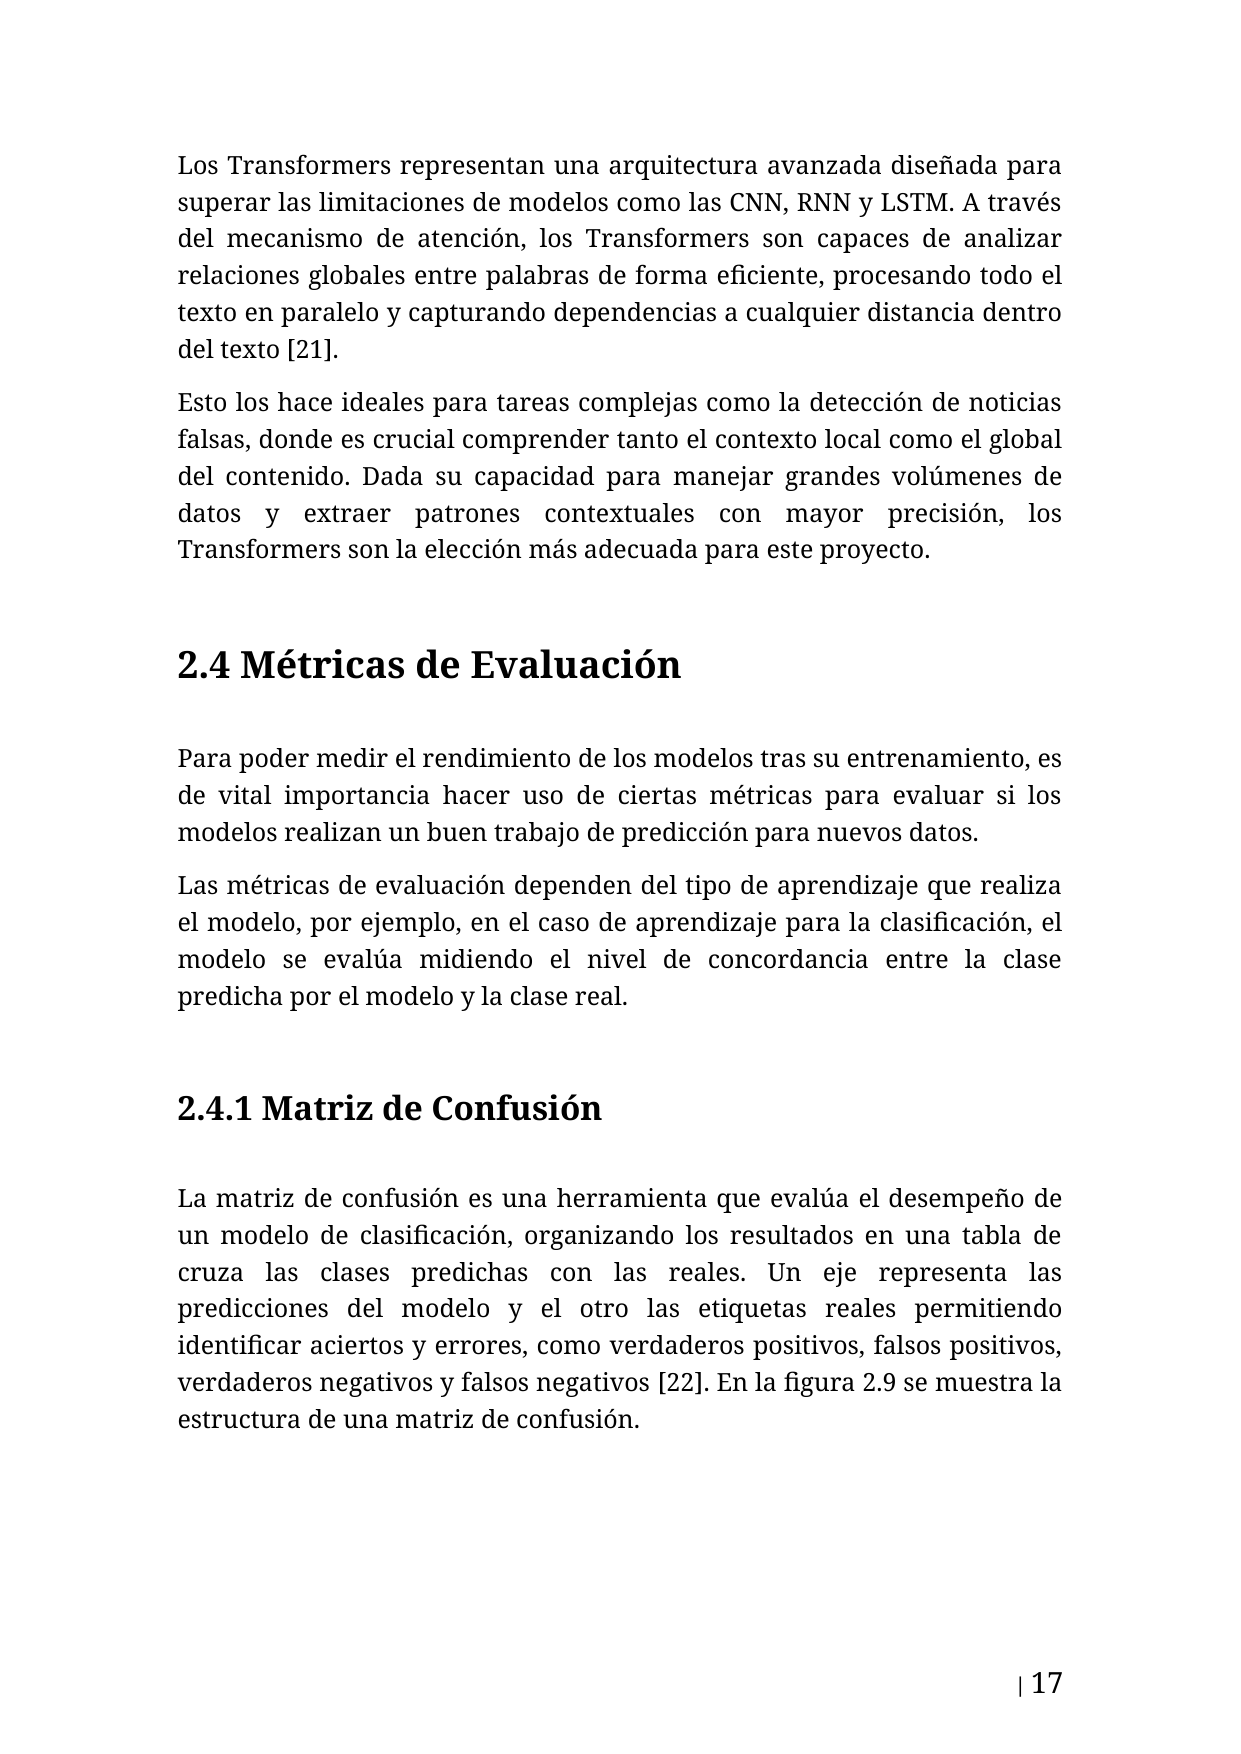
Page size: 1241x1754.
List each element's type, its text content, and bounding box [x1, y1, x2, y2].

text La matriz de confusión es una herramienta que evalúa el desempeño de un modelo de clasificación, organizando los resultados en una tabla de cruza las clases predichas con las reales. Un eje representa las predicciones del modelo y el otro las etiquetas reales permitiendo identificar aciertos y errores, como verdaderos positivos, falsos positivos, verdaderos negativos y falsos negativos . En la figura 2.9 se muestra la estructura de una matriz de confusión. [177, 1181, 1063, 1436]
text Esto los hace ideales para tareas complejas como la detección de noticias falsas, donde es crucial comprender tanto el contexto local como el global del contenido. Dada su capacidad para manejar grandes volúmenes de datos y extraer patrones contextuales con mayor precisión, los Transformers son la elección más adecuada para este proyecto. [177, 385, 1063, 566]
text Los Transformers representan una arquitectura avanzada diseñada para superar las limitaciones de modelos como las CNN, RNN y LSTM. A través del mecanismo de atención, los Transformers son capaces de analizar relaciones globales entre palabras de forma eficiente, procesando todo el texto en paralelo y capturando dependencias a cualquier distancia dentro del texto . [177, 148, 1063, 366]
subtitle 2.4 Métricas de Evaluación [177, 639, 1063, 690]
subtitle 2.4.1 Matriz de Confusión [177, 1085, 1063, 1130]
text Para poder medir el rendimiento de los modelos tras su entrenamiento, es de vital importancia hacer uso de ciertas métricas para evaluar si los modelos realizan un buen trabajo de predicción para nuevos datos. [177, 741, 1063, 848]
text Las métricas de evaluación dependen del tipo de aprendizaje que realiza el modelo, por ejemplo, en el caso de aprendizaje para la clasificación, el modelo se evalúa midiendo el nivel de concordancia entre la clase predicha por el modelo y la clase real. [177, 868, 1063, 1012]
